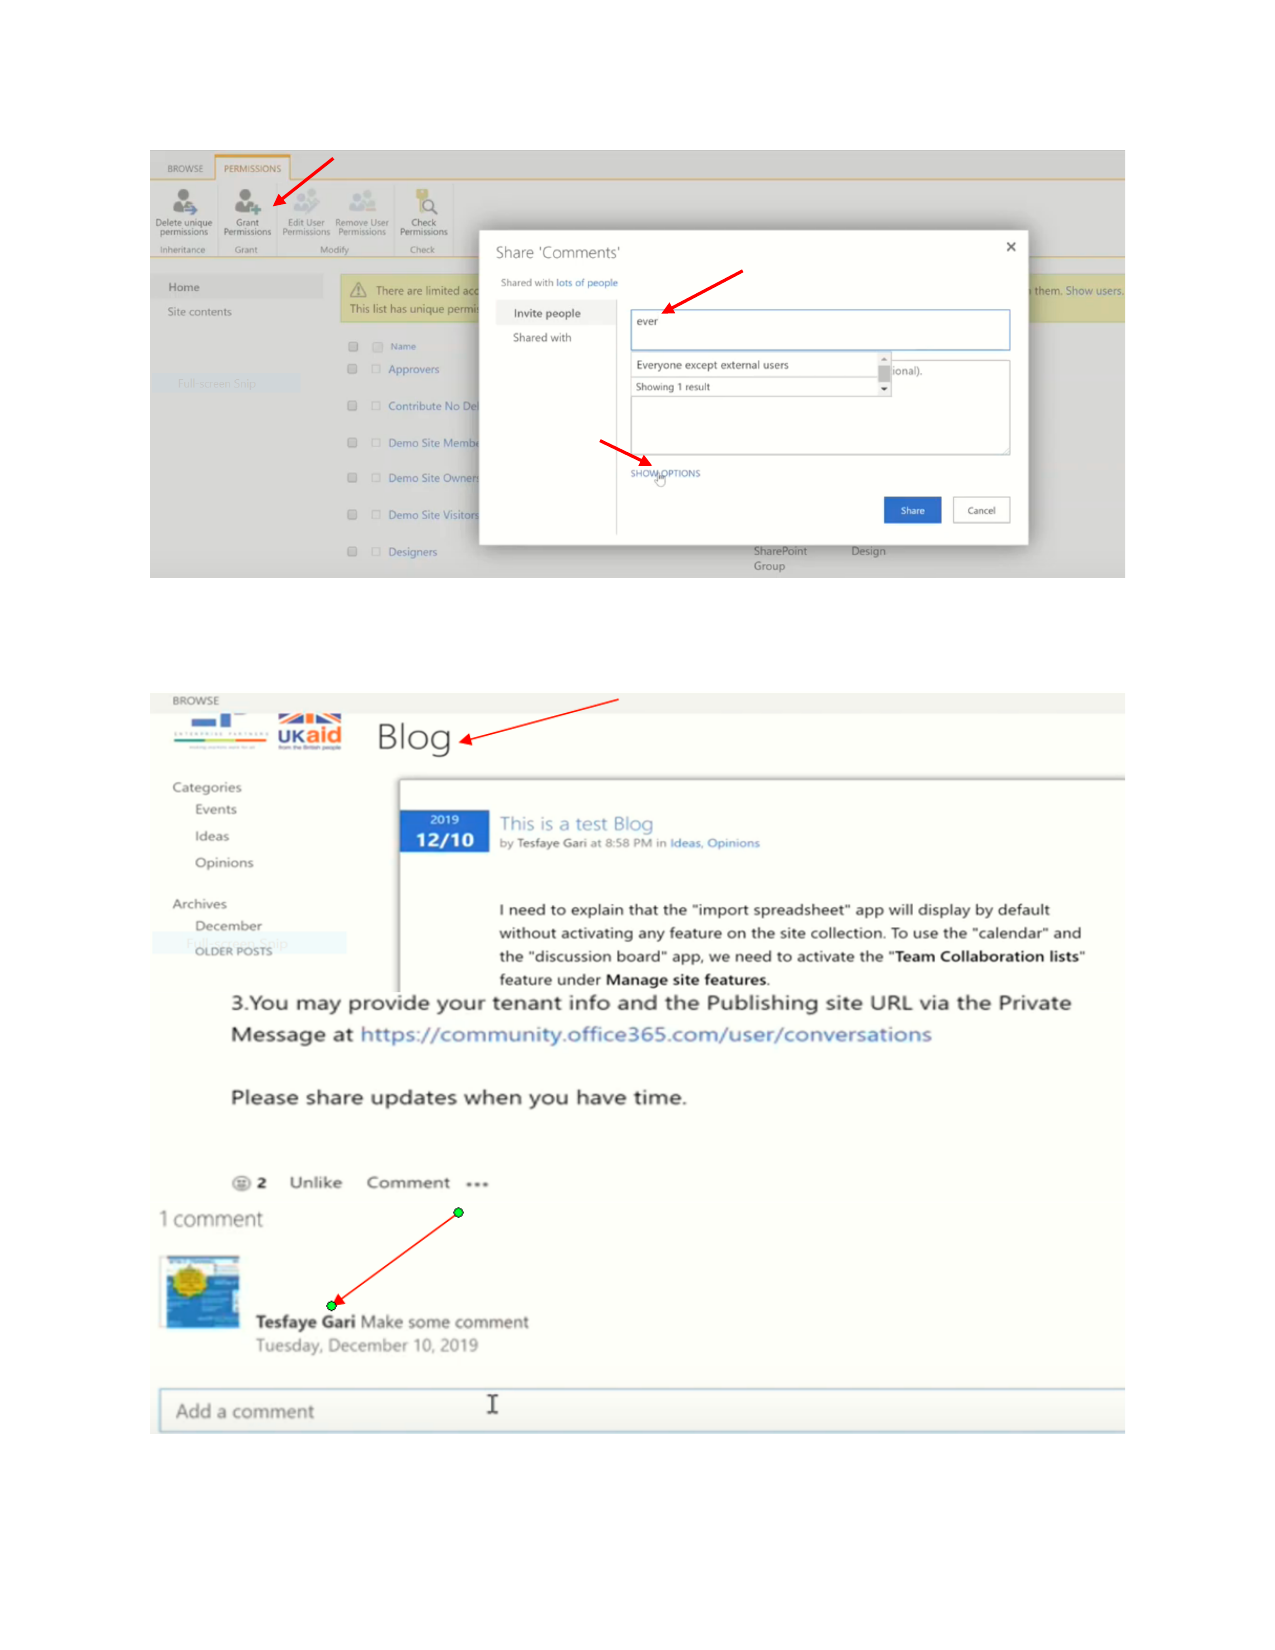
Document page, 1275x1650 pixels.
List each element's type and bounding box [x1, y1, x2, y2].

picture [150, 691, 1125, 1434]
picture [150, 150, 1125, 578]
